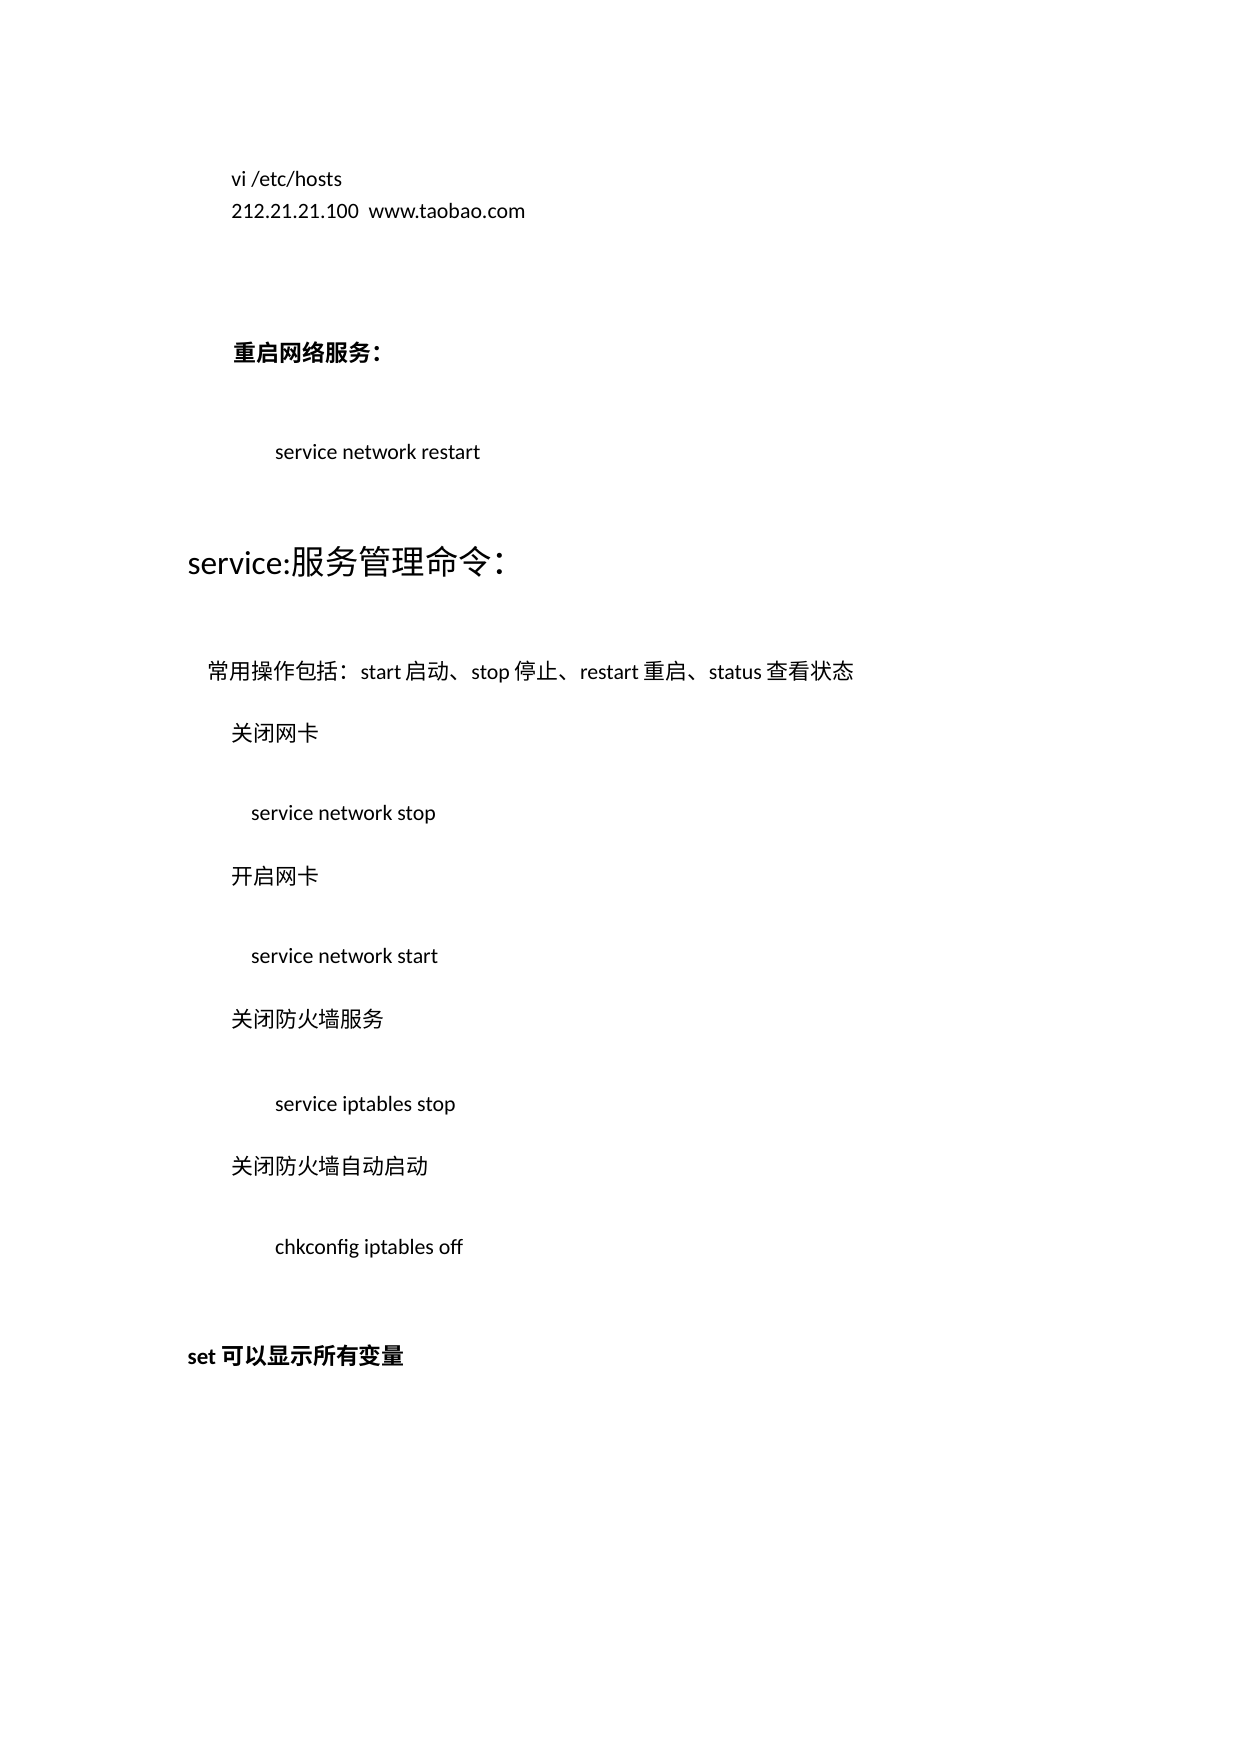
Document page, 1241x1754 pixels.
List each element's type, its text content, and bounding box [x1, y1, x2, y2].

subtitle 开启网卡 [187, 858, 1053, 891]
subtitle set 可以显示所有变量 [187, 1322, 1053, 1387]
text vi /etc/hosts [187, 162, 1053, 194]
subtitle 关闭防火墙自动启动 [187, 1149, 1053, 1181]
text 常用操作包括：start启动、stop停止、restart重启、status查看状态 [187, 654, 1053, 686]
text service network start [187, 939, 1053, 972]
subtitle 重启网络服务： [187, 319, 1053, 384]
subtitle 关闭防火墙服务 [187, 1001, 1053, 1034]
text service network stop [187, 797, 1053, 829]
subtitle service:服务管理命令： [187, 527, 1053, 592]
subtitle 关闭网卡 [187, 716, 1053, 748]
text service network restart [187, 435, 1053, 467]
text chkconfig iptables off [187, 1230, 1053, 1262]
text service iptables stop [187, 1087, 1053, 1119]
text 212.21.21.100 www.taobao.com [187, 194, 1053, 227]
